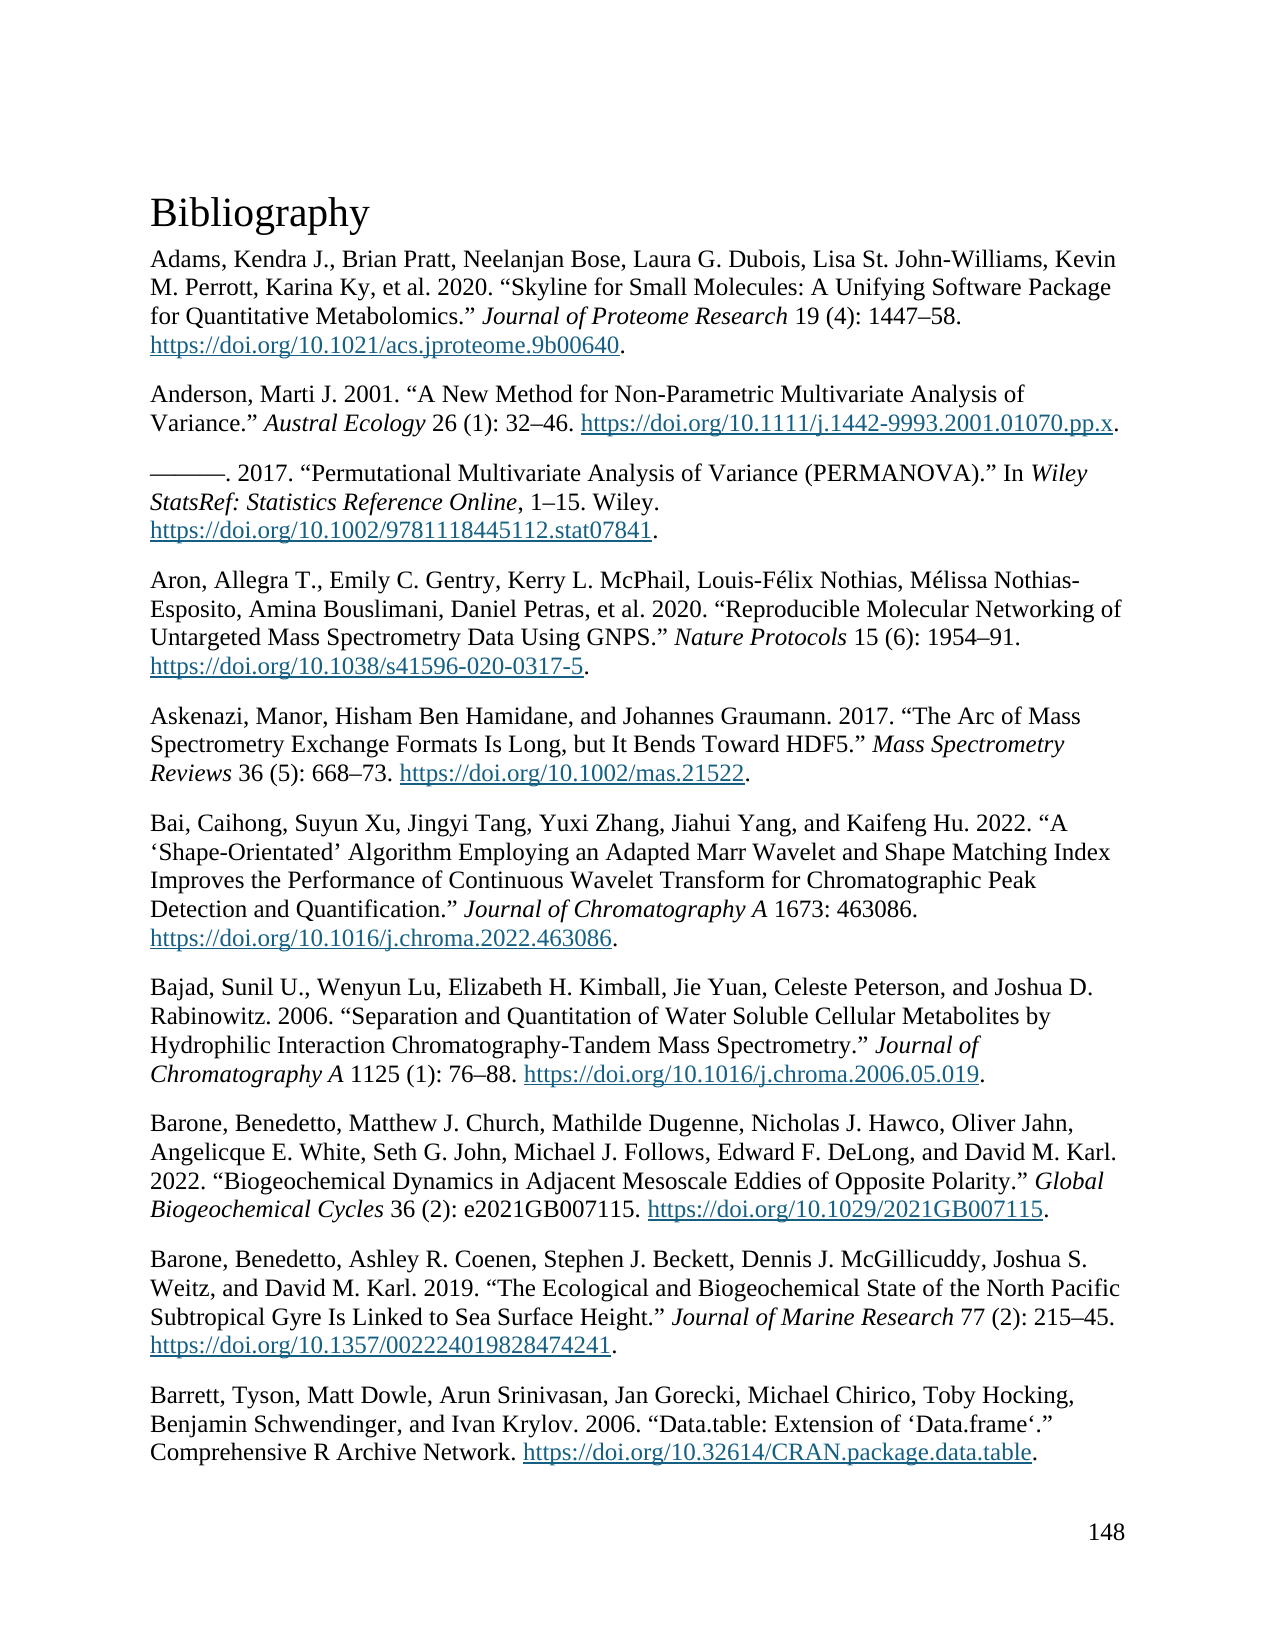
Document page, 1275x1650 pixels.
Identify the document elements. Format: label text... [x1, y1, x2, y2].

text Adams, Kendra J., Brian Pratt, Neelanjan Bose, Laura G. Dubois, Lisa St. John-Williams, Kevin M. Perrott, Karina Ky, et al. 2020. “Skyline for Small Molecules: A Unifying Software Package for Quantitative Metabolomics.” Journal of Proteome Research 19 (4): 1447–58. https://doi.org/10.1021/acs.jproteome.9b00640. [150, 244, 1125, 359]
text ———. 2017. “Permutational Multivariate Analysis of Variance (PERMANOVA).” In Wiley StatsRef: Statistics Reference Online, 1–15. Wiley. https://doi.org/10.1002/9781118445112.stat07841. [150, 458, 1125, 544]
text Anderson, Marti J. 2001. “A New Method for Non-Parametric Multivariate Analysis of Variance.” Austral Ecology 26 (1): 32–46. https://doi.org/10.1111/j.1442-9993.2001.01070.pp.x. [150, 379, 1125, 437]
subtitle Bibliography [150, 187, 1125, 235]
text Barone, Benedetto, Ashley R. Coenen, Stephen J. Beckett, Dennis J. McGillicuddy, Joshua S. Weitz, and David M. Karl. 2019. “The Ecological and Biogeochemical State of the North Pacific Subtropical Gyre Is Linked to Sea Surface Height.” Journal of Marine Research 77 (2): 215–45. https://doi.org/10.1357/002224019828474241. [150, 1244, 1125, 1359]
text Askenazi, Manor, Hisham Ben Hamidane, and Johannes Graumann. 2017. “The Arc of Mass Spectrometry Exchange Formats Is Long, but It Bends Toward HDF5.” Mass Spectrometry Reviews 36 (5): 668–73. https://doi.org/10.1002/mas.21522. [150, 701, 1125, 787]
text Aron, Allegra T., Emily C. Gentry, Kerry L. McPhail, Louis-Félix Nothias, Mélissa Nothias-Esposito, Amina Bouslimani, Daniel Petras, et al. 2020. “Reproducible Molecular Networking of Untargeted Mass Spectrometry Data Using GNPS.” Nature Protocols 15 (6): 1954–91. https://doi.org/10.1038/s41596-020-0317-5. [150, 565, 1125, 680]
text Bai, Caihong, Suyun Xu, Jingyi Tang, Yuxi Zhang, Jiahui Yang, and Kaifeng Hu. 2022. “A ‘Shape-Orientated’ Algorithm Employing an Adapted Marr Wavelet and Shape Matching Index Improves the Performance of Continuous Wavelet Transform for Chromatographic Peak Detection and Quantification.” Journal of Chromatography A 1673: 463086. https://doi.org/10.1016/j.chroma.2022.463086. [150, 808, 1125, 952]
text Barone, Benedetto, Matthew J. Church, Mathilde Dugenne, Nicholas J. Hawco, Oliver Jahn, Angelicque E. White, Seth G. John, Michael J. Follows, Edward F. DeLong, and David M. Karl. 2022. “Biogeochemical Dynamics in Adjacent Mesoscale Eddies of Opposite Polarity.” Global Biogeochemical Cycles 36 (2): e2021GB007115. https://doi.org/10.1029/2021GB007115. [150, 1108, 1125, 1223]
text Bajad, Sunil U., Wenyun Lu, Elizabeth H. Kimball, Jie Yuan, Celeste Peterson, and Joshua D. Rabinowitz. 2006. “Separation and Quantitation of Water Soluble Cellular Metabolites by Hydrophilic Interaction Chromatography-Tandem Mass Spectrometry.” Journal of Chromatography A 1125 (1): 76–88. https://doi.org/10.1016/j.chroma.2006.05.019. [150, 972, 1125, 1087]
text Barrett, Tyson, Matt Dowle, Arun Srinivasan, Jan Gorecki, Michael Chirico, Toby Hocking, Benjamin Schwendinger, and Ivan Krylov. 2006. “Data.table: Extension of ‘Data.frame‘.” Comprehensive R Archive Network. https://doi.org/10.32614/CRAN.package.data.table. [150, 1380, 1125, 1466]
